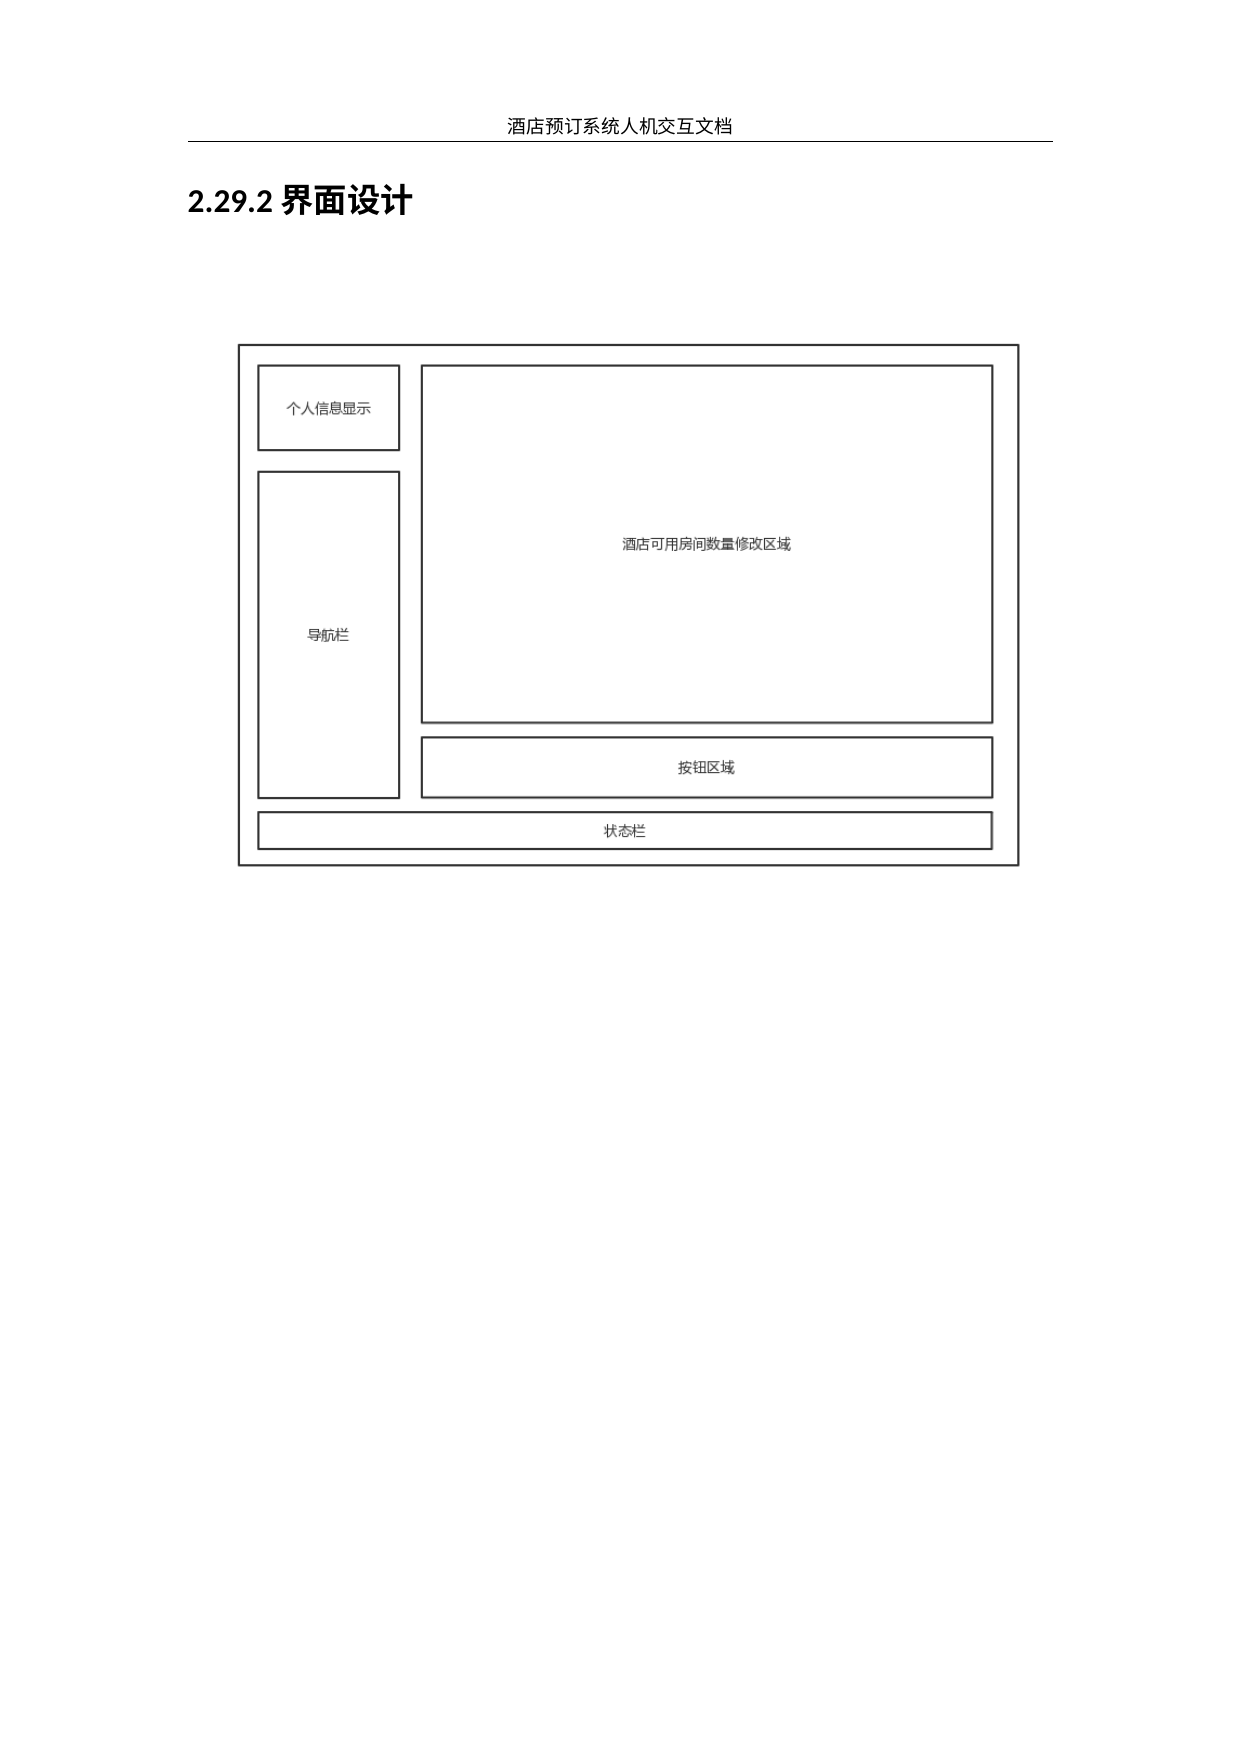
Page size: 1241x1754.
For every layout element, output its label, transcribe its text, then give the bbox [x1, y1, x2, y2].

picture [187, 293, 1053, 900]
subtitle 2.29.2 界面设计 [187, 164, 1053, 232]
